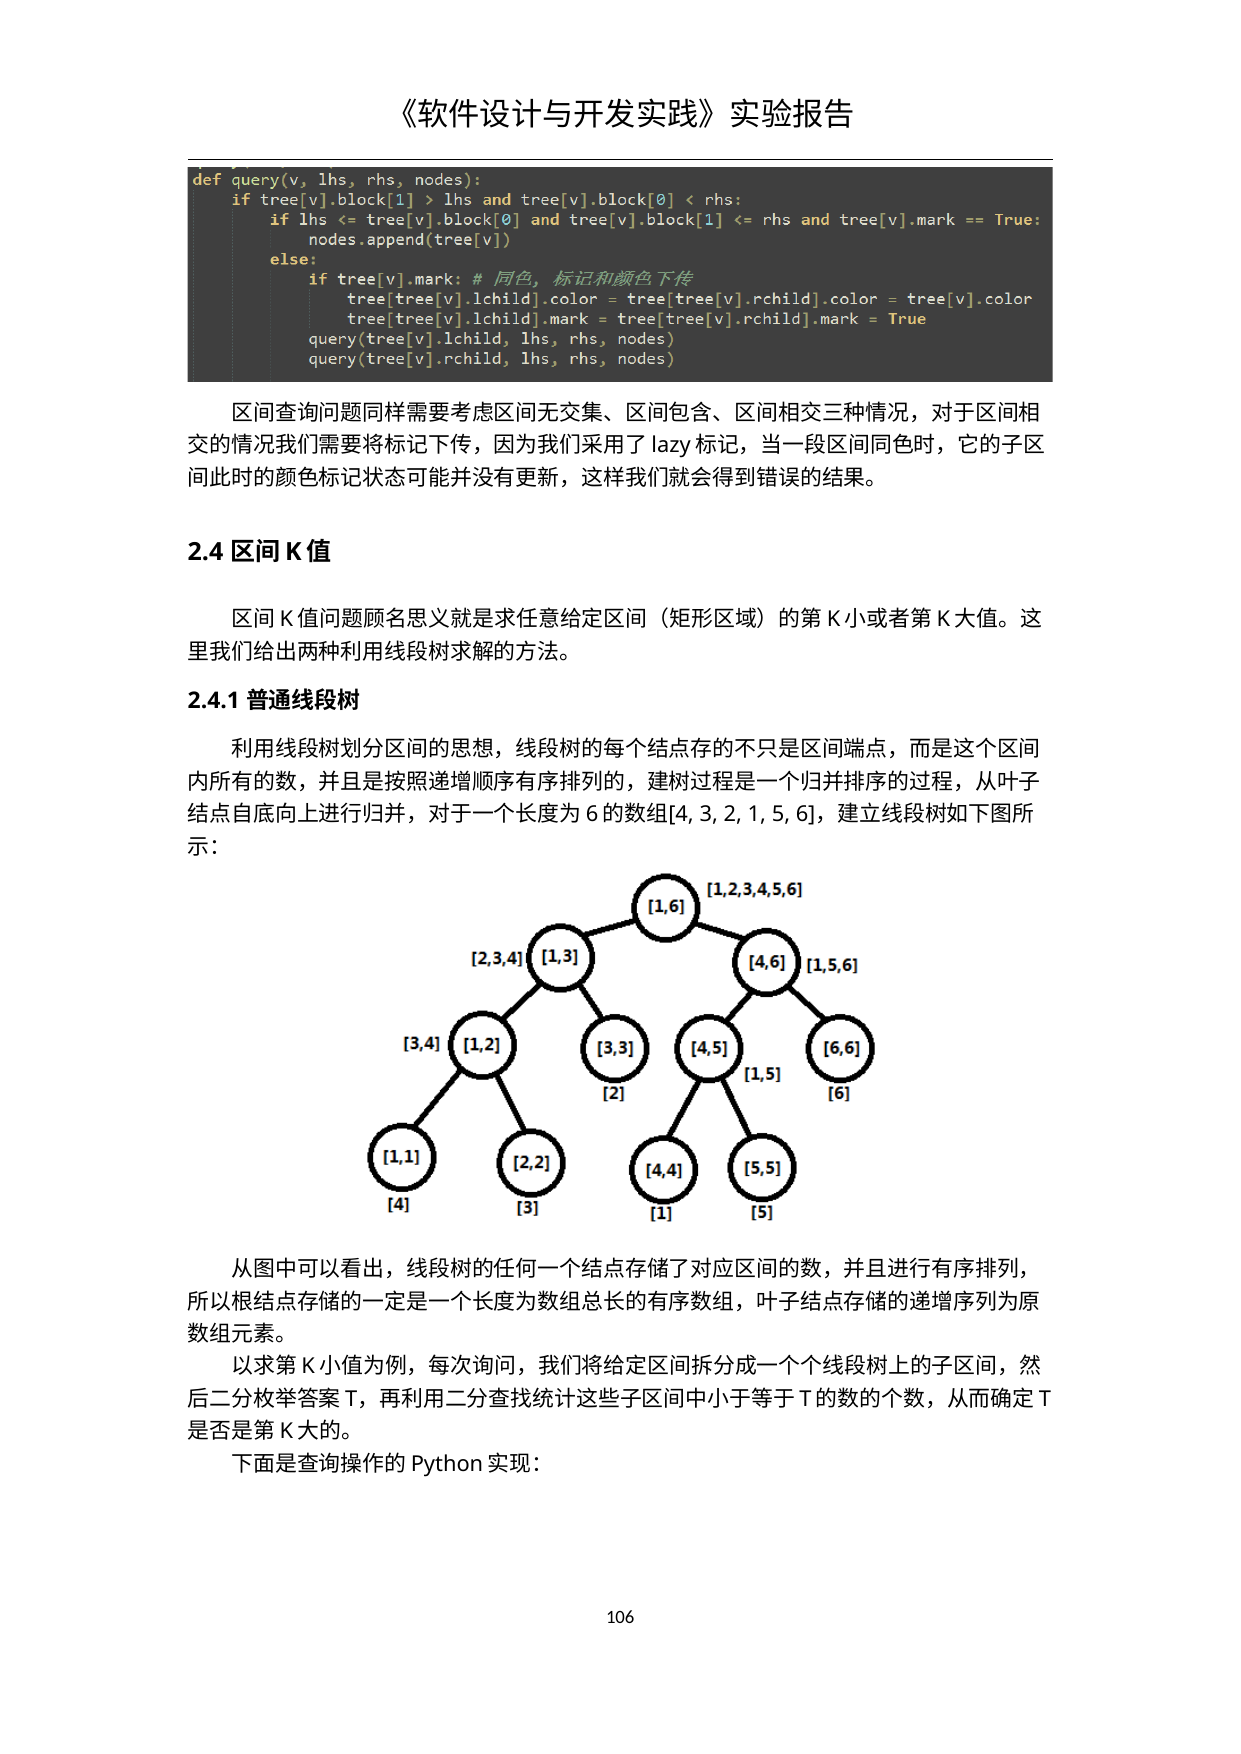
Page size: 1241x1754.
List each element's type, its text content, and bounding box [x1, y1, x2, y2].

text 从图中可以看出，线段树的任何一个结点存储了对应区间的数，并且进行有序排列，所以根结点存储的一定是一个长度为数组总长的有序数组，叶子结点存储的递增序列为原数组元素。 [187, 1251, 1053, 1348]
text 区间查询问题同样需要考虑区间无交集、区间包含、区间相交三种情况，对于区间相交的情况我们需要将标记下传，因为我们采用了lazy标记，当一段区间同色时，它的子区间此时的颜色标记状态可能并没有更新，这样我们就会得到错误的结果。 [187, 395, 1053, 492]
picture [187, 167, 1053, 382]
text 2.4.1 普通线段树 [187, 666, 1053, 731]
text 区间K值问题顾名思义就是求任意给定区间（矩形区域）的第K小或者第K大值。这里我们给出两种利用线段树求解的方法。 [187, 601, 1053, 666]
picture [329, 860, 911, 1226]
subtitle 2.4 区间K值 [187, 517, 1053, 582]
text 以求第K小值为例，每次询问，我们将给定区间拆分成一个个线段树上的子区间，然后二分枚举答案T，再利用二分查找统计这些子区间中小于等于T的数的个数，从而确定T是否是第K大的。 [187, 1348, 1053, 1446]
text 下面是查询操作的Python实现： [187, 1446, 1053, 1478]
text 利用线段树划分区间的思想，线段树的每个结点存的不只是区间端点，而是这个区间内所有的数，并且是按照递增顺序有序排列的，建树过程是一个归并排序的过程，从叶子结点自底向上进行归并，对于一个长度为6的数组[4, 3, 2, 1, 5, 6]，建立线段树如下图所示： [187, 731, 1053, 861]
